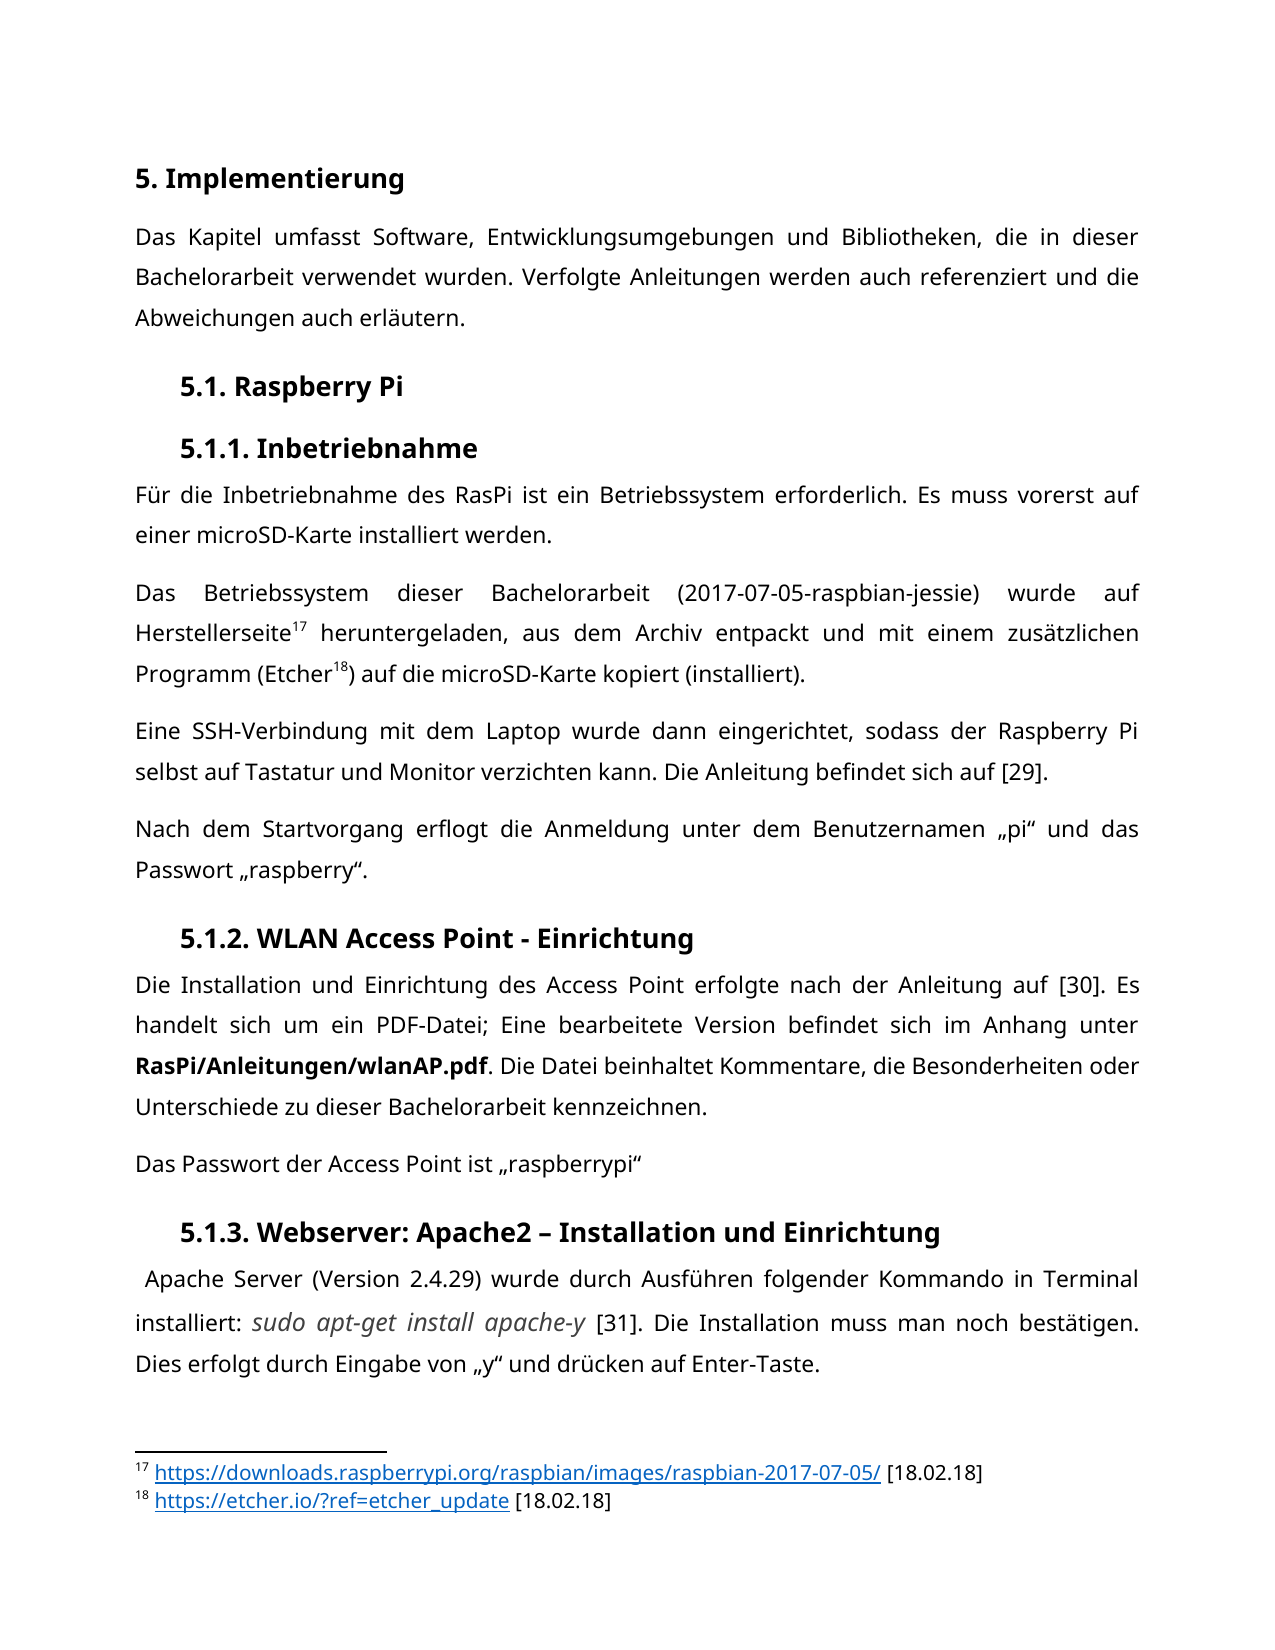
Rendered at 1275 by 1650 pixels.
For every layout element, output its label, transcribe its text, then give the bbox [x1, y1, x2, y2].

text Eine SSH-Verbindung mit dem Laptop wurde dann eingerichtet, sodass der Raspberry Pi selbst auf Tastatur und Monitor verzichten kann. Die Anleitung befindet sich auf . [135, 715, 1140, 787]
text Die Installation und Einrichtung des Access Point erfolgte nach der Anleitung auf . Es handelt sich um ein PDF-Datei; Eine bearbeitete Version befindet sich im Anhang unter RasPi/Anleitungen/wlanAP.pdf. Die Datei beinhaltet Kommentare, die Besonderheiten oder Unterschiede zu dieser Bachelorarbeit kennzeichnen. [135, 968, 1140, 1122]
subtitle Inbetriebnahme [180, 429, 1140, 466]
subtitle WLAN Access Point - Einrichtung [180, 919, 1140, 956]
text Für die Inbetriebnahme des RasPi ist ein Betriebssystem erforderlich. Es muss vorerst auf einer microSD-Karte installiert werden. [135, 478, 1140, 550]
text Das Betriebssystem dieser Bachelorarbeit (2017-07-05-raspbian-jessie) wurde auf Herstellerseite heruntergeladen, aus dem Archiv entpackt und mit einem zusätzlichen Programm (Etcher) auf die microSD-Karte kopiert (installiert). [135, 576, 1140, 689]
subtitle Raspberry Pi [180, 367, 1140, 404]
text Nach dem Startvorgang erflogt die Anmeldung unter dem Benutzernamen „pi“ und das Passwort „raspberry“. [135, 813, 1140, 885]
text Das Kapitel umfasst Software, Entwicklungsumgebungen und Bibliotheken, die in dieser Bachelorarbeit verwendet wurden. Verfolgte Anleitungen werden auch referenziert und die Abweichungen auch erläutern. [135, 220, 1140, 333]
subtitle Implementierung [135, 160, 1140, 197]
subtitle Webserver: Apache2 – Installation und Einrichtung [180, 1213, 1140, 1250]
text Apache Server (Version 2.4.29) wurde durch Ausführen folgender Kommando in Terminal installiert: sudo apt-get install apache-y . Die Installation muss man noch bestätigen. Dies erfolgt durch Eingabe von „y“ und drücken auf Enter-Taste. [135, 1263, 1140, 1379]
text Das Passwort der Access Point ist „raspberrypi“ [135, 1148, 1140, 1179]
